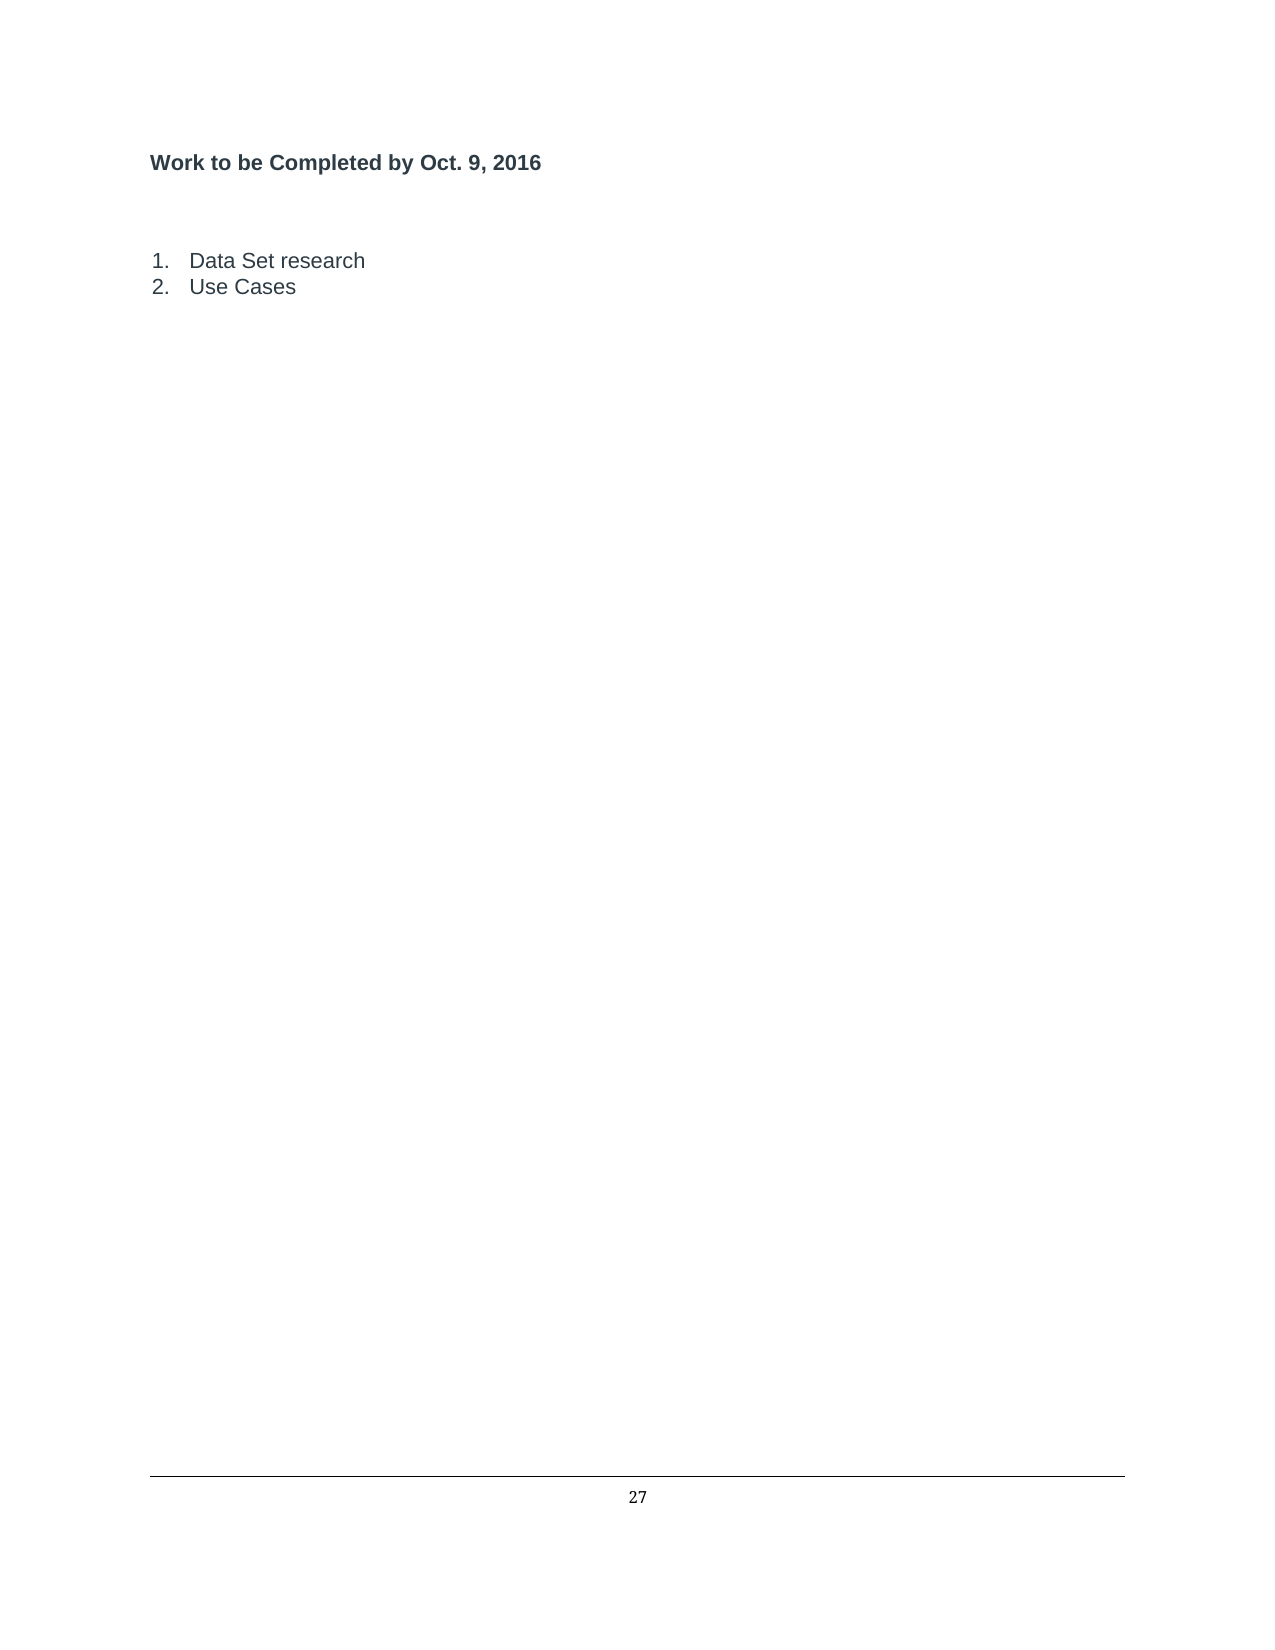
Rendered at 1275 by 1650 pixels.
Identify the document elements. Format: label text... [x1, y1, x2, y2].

text Work to be Completed by Oct. 9, 2016 [150, 150, 1125, 175]
list Data Set research [152, 248, 1125, 273]
list Use Cases [152, 273, 1125, 299]
